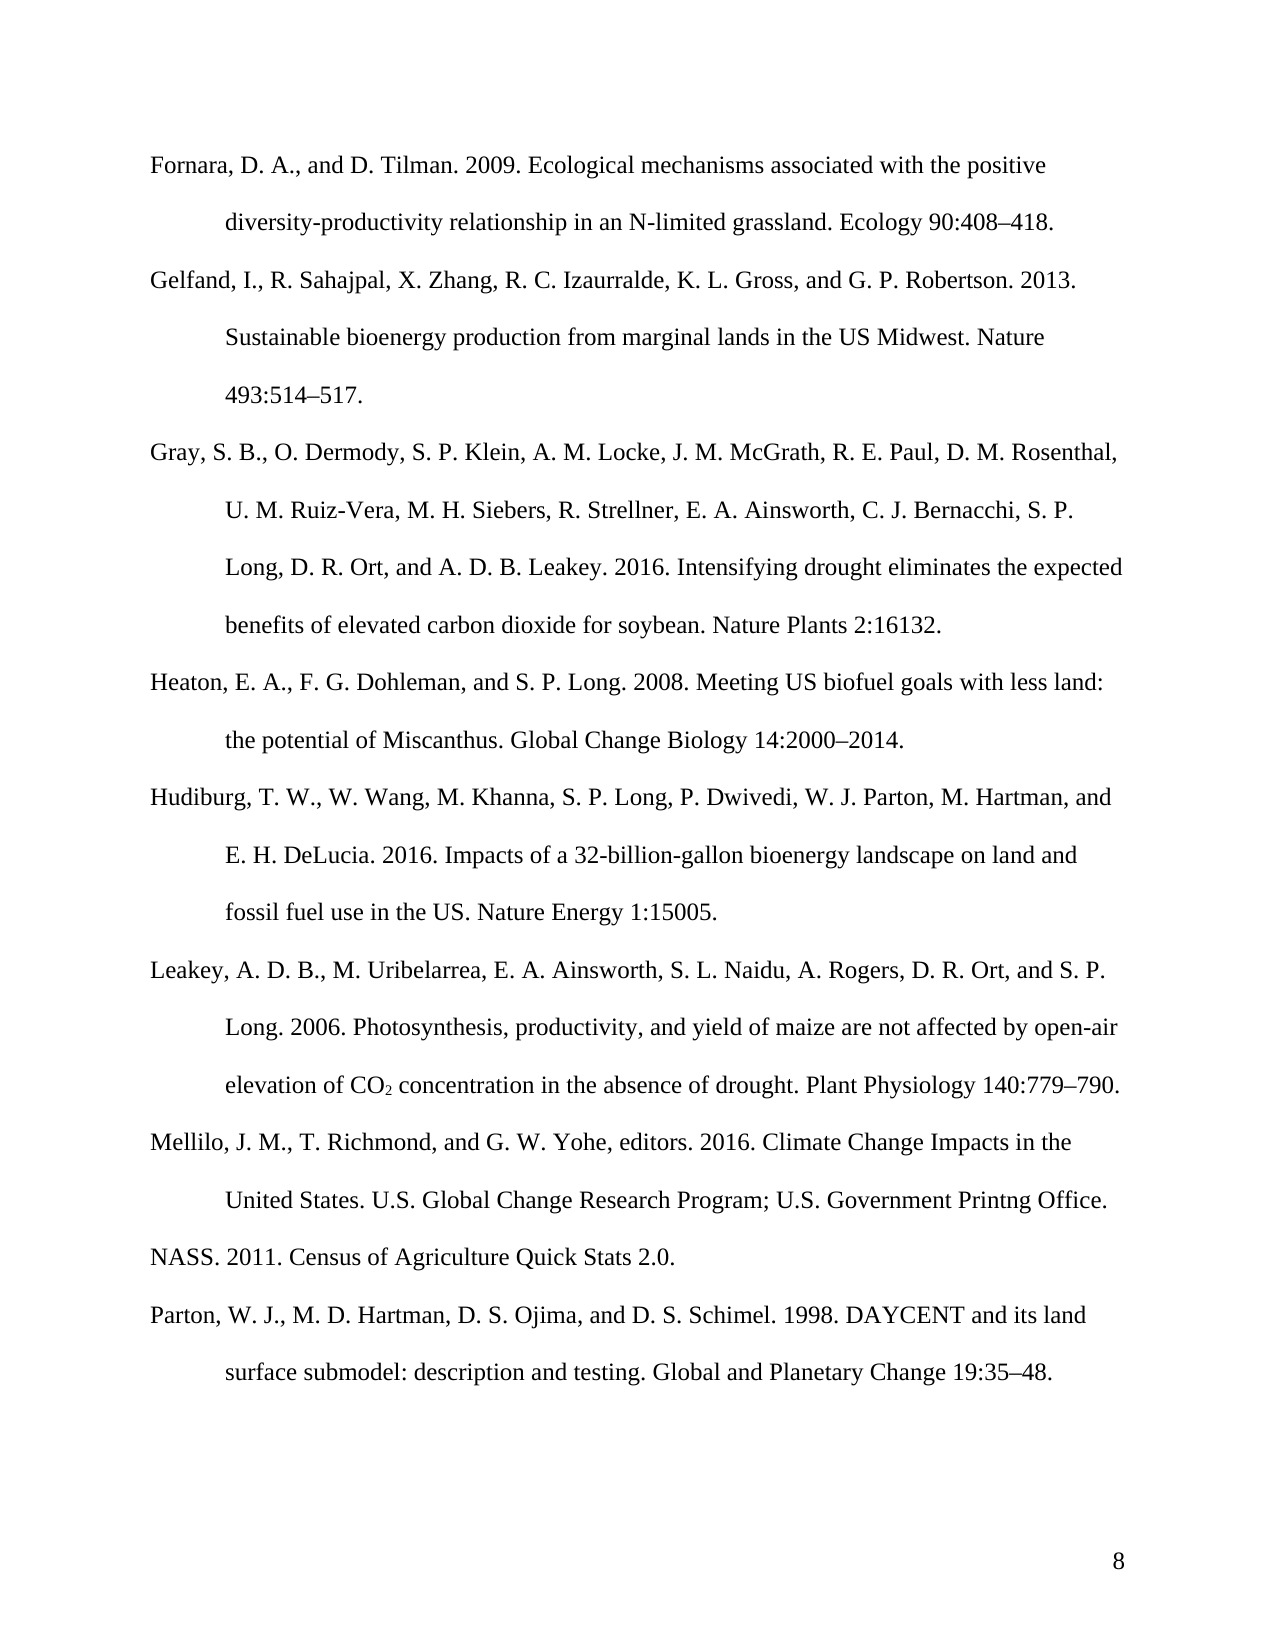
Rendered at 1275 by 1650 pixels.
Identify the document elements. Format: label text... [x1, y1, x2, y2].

text Gray, S. B., O. Dermody, S. P. Klein, A. M. Locke, J. M. McGrath, R. E. Paul, D. M. Rosenthal, U. M. Ruiz-Vera, M. H. Siebers, R. Strellner, E. A. Ainsworth, C. J. Bernacchi, S. P. Long, D. R. Ort, and A. D. B. Leakey. 2016. Intensifying drought eliminates the expected benefits of elevated carbon dioxide for soybean. Nature Plants 2:16132. [150, 437, 1125, 639]
text Parton, W. J., M. D. Hartman, D. S. Ojima, and D. S. Schimel. 1998. DAYCENT and its land surface submodel: description and testing. Global and Planetary Change 19:35–48. [150, 1300, 1125, 1386]
text Hudiburg, T. W., W. Wang, M. Khanna, S. P. Long, P. Dwivedi, W. J. Parton, M. Hartman, and E. H. DeLucia. 2016. Impacts of a 32-billion-gallon bioenergy landscape on land and fossil fuel use in the US. Nature Energy 1:15005. [150, 782, 1125, 926]
text Gelfand, I., R. Sahajpal, X. Zhang, R. C. Izaurralde, K. L. Gross, and G. P. Robertson. 2013. Sustainable bioenergy production from marginal lands in the US Midwest. Nature 493:514–517. [150, 265, 1125, 409]
text NASS. 2011. Census of Agriculture Quick Stats 2.0. [150, 1242, 1125, 1271]
text Heaton, E. A., F. G. Dohleman, and S. P. Long. 2008. Meeting US biofuel goals with less land: the potential of Miscanthus. Global Change Biology 14:2000–2014. [150, 667, 1125, 754]
text Fornara, D. A., and D. Tilman. 2009. Ecological mechanisms associated with the positive diversity-productivity relationship in an N-limited grassland. Ecology 90:408–418. [150, 150, 1125, 236]
text Leakey, A. D. B., M. Uribelarrea, E. A. Ainsworth, S. L. Naidu, A. Rogers, D. R. Ort, and S. P. Long. 2006. Photosynthesis, productivity, and yield of maize are not affected by open-air elevation of CO2 concentration in the absence of drought. Plant Physiology 140:779–790. [150, 955, 1125, 1099]
text Mellilo, J. M., T. Richmond, and G. W. Yohe, editors. 2016. Climate Change Impacts in the United States. U.S. Global Change Research Program; U.S. Government Printng Office. [150, 1127, 1125, 1214]
